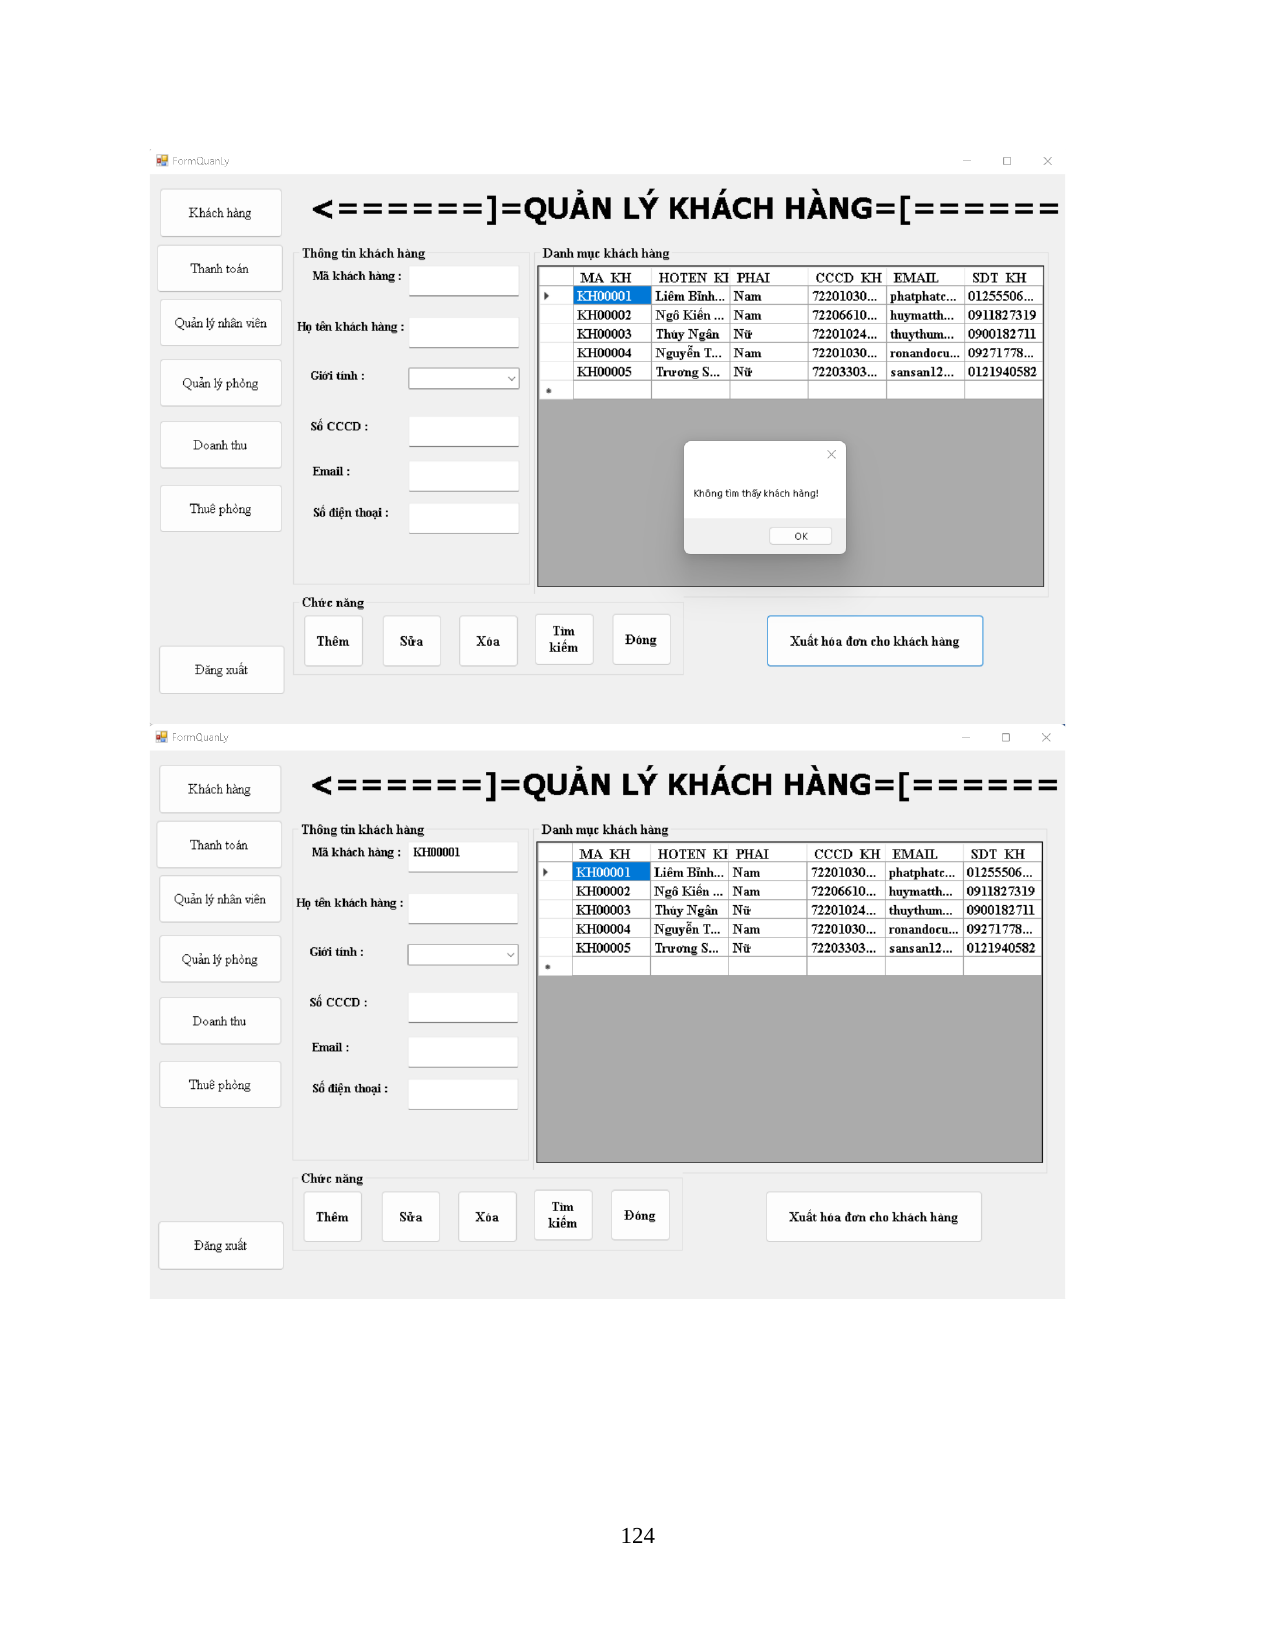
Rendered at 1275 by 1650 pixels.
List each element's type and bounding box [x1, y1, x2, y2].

picture [149, 149, 1066, 1299]
